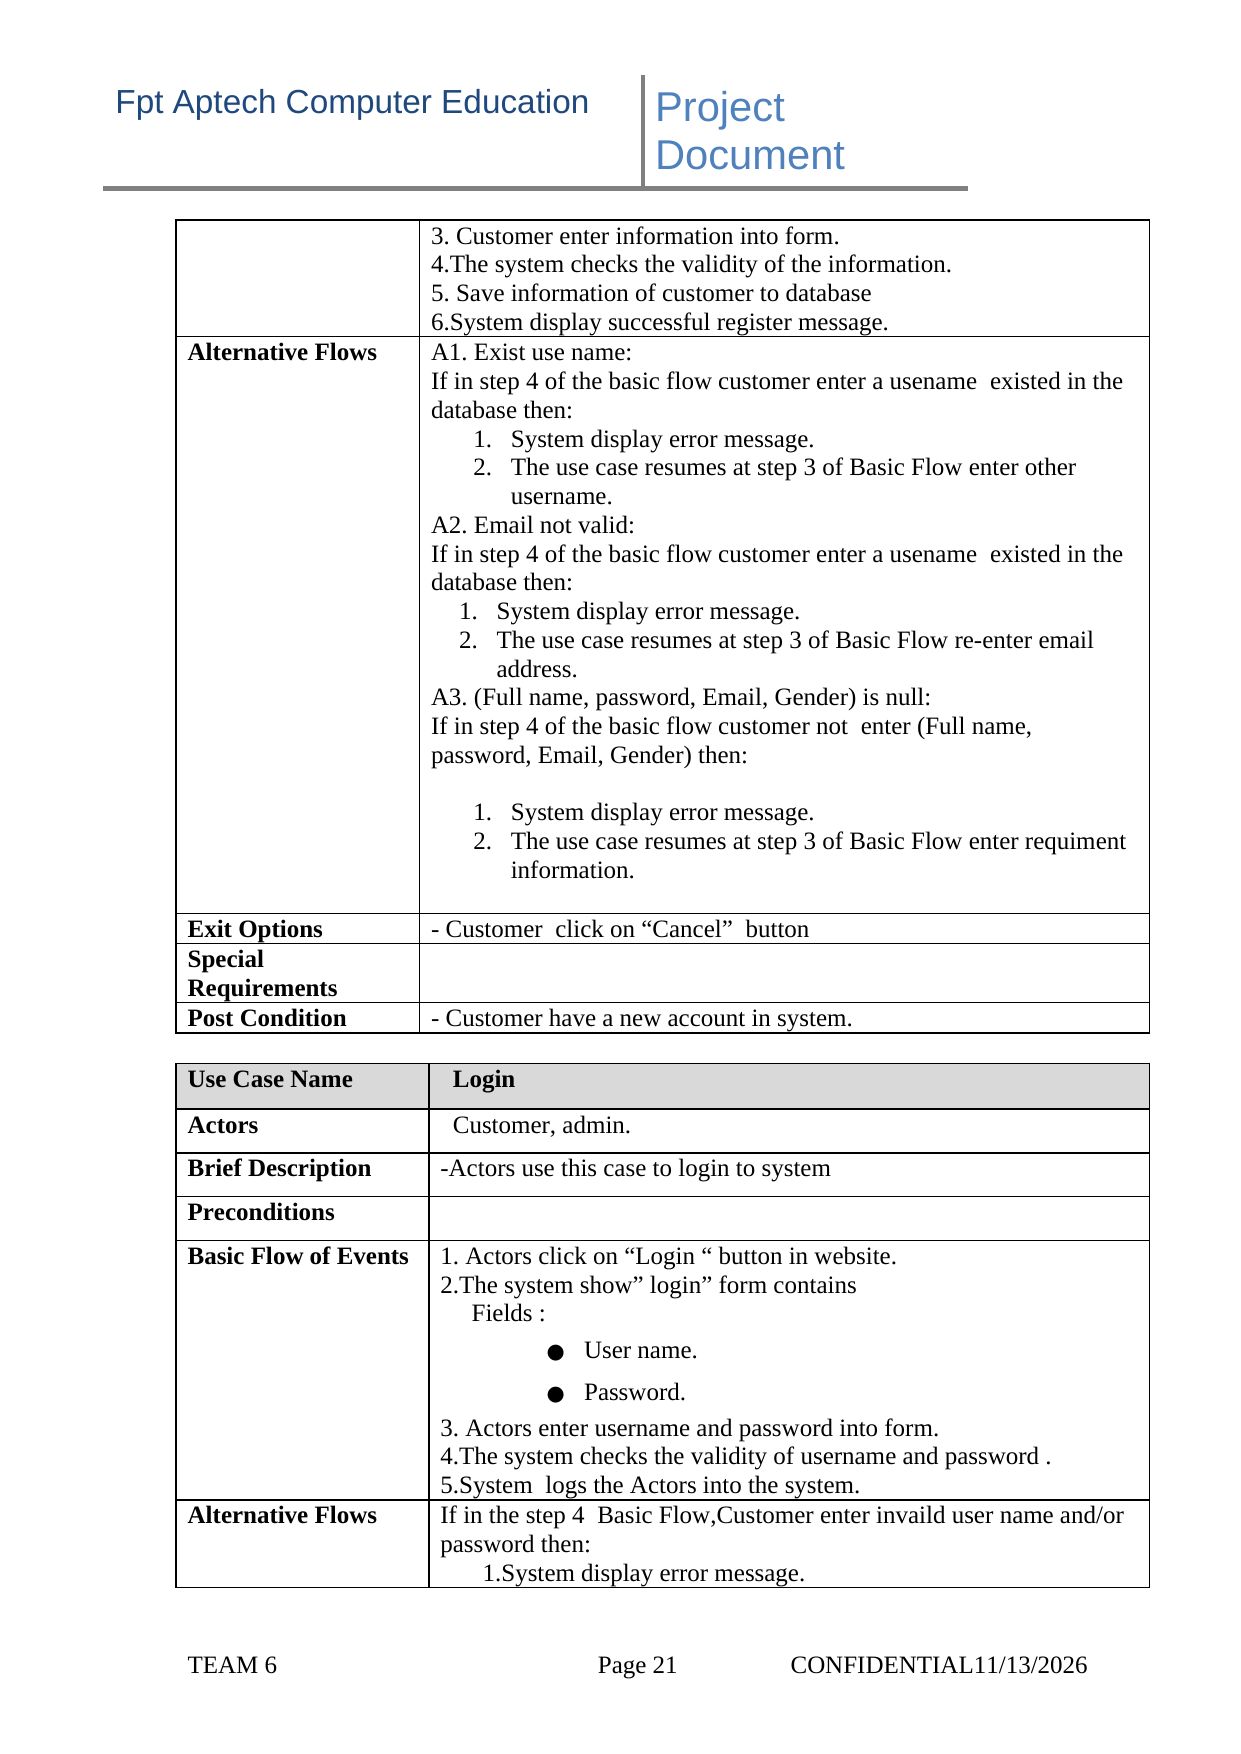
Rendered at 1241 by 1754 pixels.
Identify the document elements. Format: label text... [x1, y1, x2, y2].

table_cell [177, 221, 419, 336]
table_cell A1. Exist use name: If in step 4 of the basic flow customer enter a usename existed in the database then: System display error message. The use case resumes at step 3 of Basic Flow enter other username. A2. Email not valid: If in step 4 of the basic flow customer enter a usename existed in the database then: System display error message. The use case resumes at step 3 of Basic Flow re-enter email address. A3. (Full name, password, Email, Gender) is null: If in step 4 of the basic flow customer not enter (Full name, password, Email, Gender) then: System display error message. The use case resumes at step 3 of Basic Flow enter requiment information. [420, 337, 1149, 912]
table_cell Basic Flow of Events [177, 1241, 428, 1499]
table_cell Post Condition [177, 1003, 419, 1032]
table_cell 1. Actors click on “Login “ button in website. 2.The system show” login” form contains Fields : User name. Password. 3. Actors enter username and password into form. 4.The system checks the validity of username and password . 5.System logs the Actors into the system. [430, 1241, 1149, 1499]
table_header Use Case Name [177, 1064, 428, 1108]
table_cell [420, 944, 1149, 1002]
table_cell - Customer have a new account in system. [420, 1003, 1149, 1032]
table_cell Exit Options [177, 914, 419, 943]
table_cell Alternative Flows [177, 1501, 428, 1587]
table_header Login [430, 1064, 1149, 1108]
table_cell Actors [177, 1110, 428, 1152]
table_cell Special Requirements [177, 944, 419, 1002]
table_cell Customer, admin. [430, 1110, 1149, 1152]
table_cell - Customer click on “Cancel” button [420, 914, 1149, 943]
table_cell Brief Description [177, 1154, 428, 1196]
table_cell [430, 1197, 1149, 1239]
table_cell Preconditions [177, 1197, 428, 1239]
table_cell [430, 1501, 1149, 1587]
table_cell -Actors use this case to login to system [430, 1154, 1149, 1196]
table_cell Alternative Flows [177, 337, 419, 912]
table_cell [420, 221, 1149, 336]
